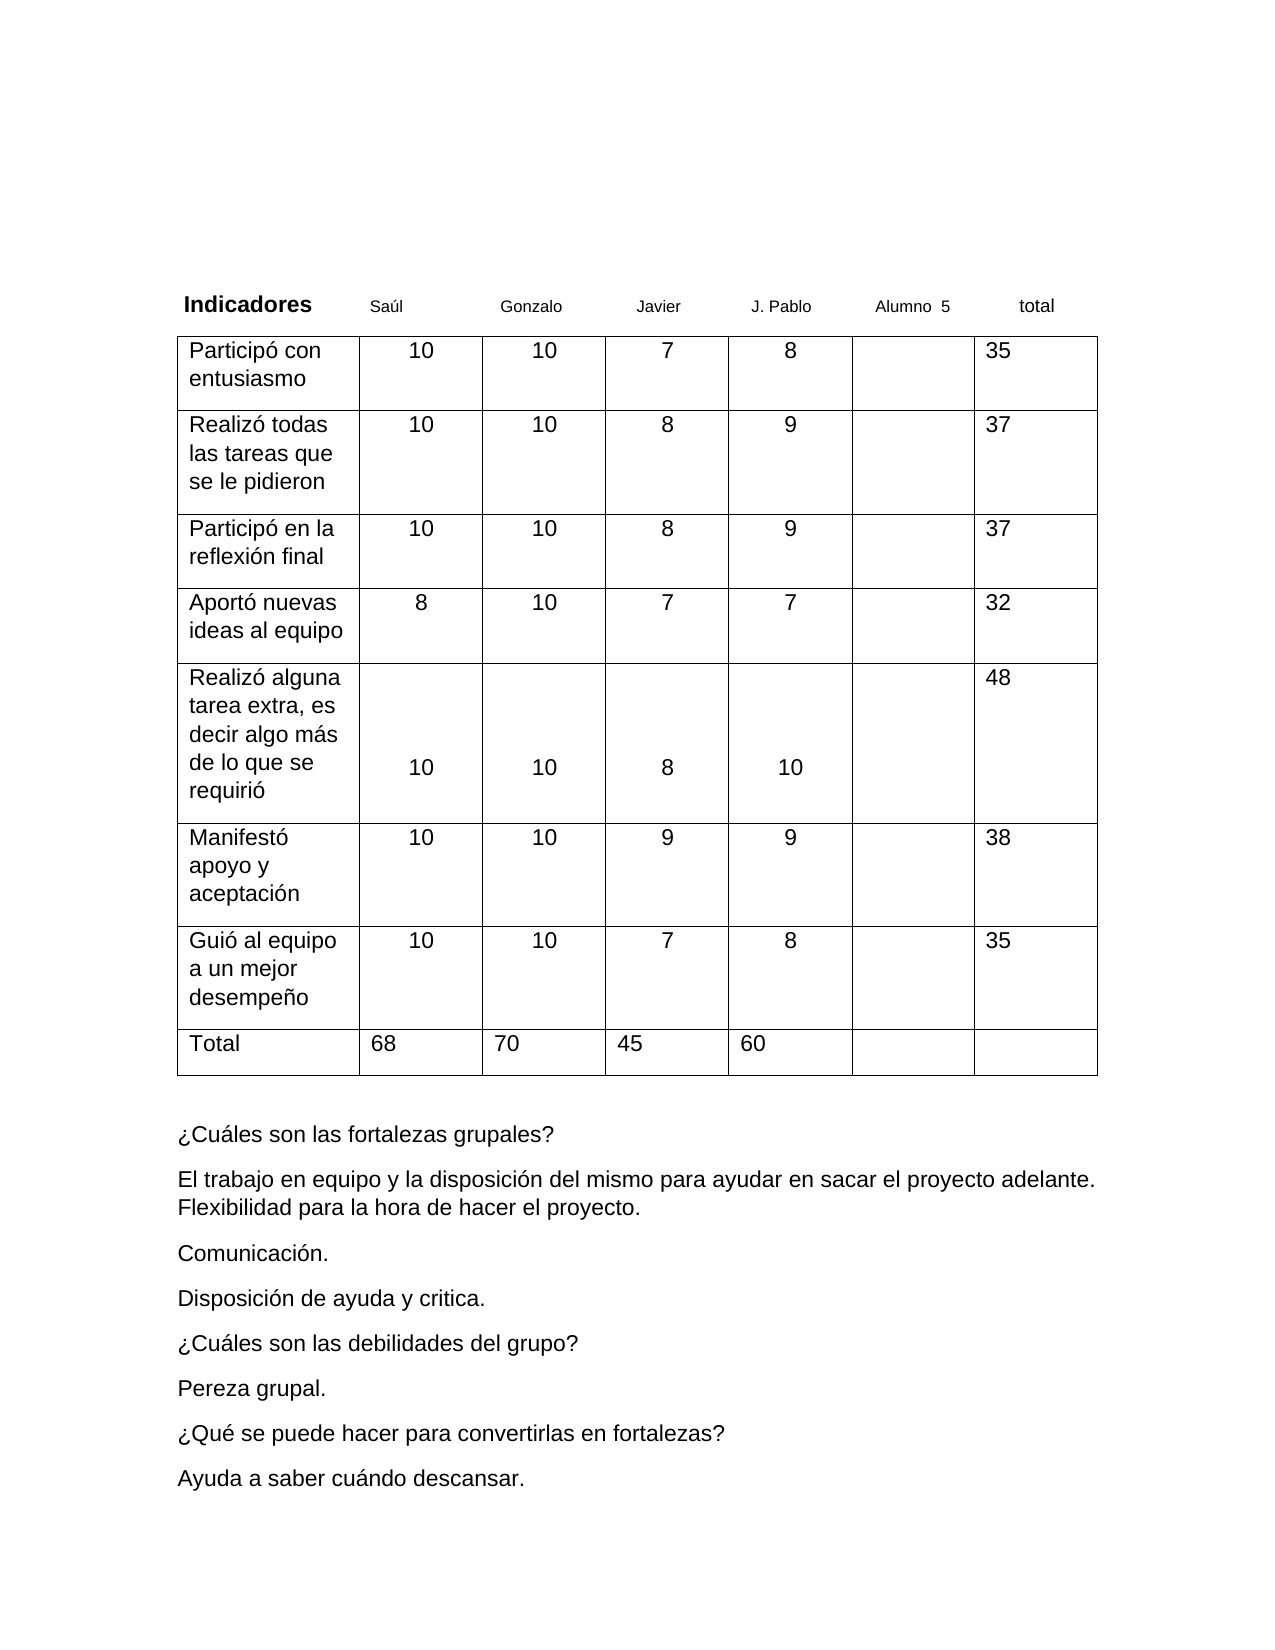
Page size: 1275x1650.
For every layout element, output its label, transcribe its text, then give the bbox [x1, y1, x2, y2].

table_cell 8 [360, 589, 482, 663]
table_cell 9 [606, 824, 728, 926]
text El trabajo en equipo y la disposición del mismo para ayudar en sacar el proyecto adelante. Flexibilidad para la hora de hacer el proyecto. [177, 1166, 1098, 1221]
text Disposición de ayuda y critica. [177, 1284, 1098, 1311]
table_cell [975, 1030, 1097, 1075]
table_cell 8 [606, 664, 728, 822]
table_cell 10 [360, 927, 482, 1028]
table_cell Total [178, 1030, 359, 1075]
table_cell 10 [483, 927, 605, 1028]
table_cell [853, 927, 974, 1028]
table_cell [853, 664, 974, 822]
text ¿Qué se puede hacer para convertirlas en fortalezas? [177, 1420, 1098, 1446]
table_cell Guió al equipo a un mejor desempeño [178, 927, 359, 1028]
table_header Participó con entusiasmo [178, 337, 359, 410]
table_cell Realizó todas las tareas que se le pidieron [178, 411, 359, 513]
table_cell [853, 515, 974, 588]
table_cell [853, 589, 974, 663]
table_cell 8 [606, 411, 728, 513]
table_header 35 [975, 337, 1097, 410]
table_header [853, 337, 974, 410]
table_header 7 [606, 337, 728, 410]
table_cell 9 [729, 824, 852, 926]
table_cell 70 [483, 1030, 605, 1075]
table_cell 10 [360, 664, 482, 822]
table_cell 68 [360, 1030, 482, 1075]
text ¿Cuáles son las fortalezas grupales? [177, 1121, 1098, 1147]
table_header 10 [483, 337, 605, 410]
table_cell 9 [729, 411, 852, 513]
table_cell 7 [606, 927, 728, 1028]
table_header 8 [729, 337, 852, 410]
table_cell 48 [975, 664, 1097, 822]
table_cell [853, 1030, 974, 1075]
table_cell Realizó alguna tarea extra, es decir algo más de lo que se requirió [178, 664, 359, 822]
text ¿Cuáles son las debilidades del grupo? [177, 1330, 1098, 1356]
table_cell 9 [729, 515, 852, 588]
table_cell [853, 824, 974, 926]
table_cell 37 [975, 411, 1097, 513]
table_cell Participó en la reflexión final [178, 515, 359, 588]
table_cell 7 [729, 589, 852, 663]
text Pereza grupal. [177, 1375, 1098, 1401]
table_cell 10 [483, 664, 605, 822]
table_cell 8 [606, 515, 728, 588]
table_cell 10 [360, 515, 482, 588]
table_cell 10 [483, 589, 605, 663]
table_cell 60 [729, 1030, 852, 1075]
text Indicadores Saúl Gonzalo Javier J. Pablo Alumno 5 total [177, 291, 1098, 317]
text Comunicación. [177, 1239, 1098, 1266]
table_cell 38 [975, 824, 1097, 926]
table_cell 10 [483, 824, 605, 926]
table_cell 32 [975, 589, 1097, 663]
table_cell 10 [360, 824, 482, 926]
text Ayuda a saber cuándo descansar. [177, 1465, 1098, 1491]
table_cell 37 [975, 515, 1097, 588]
table_cell 7 [606, 589, 728, 663]
table_header 10 [360, 337, 482, 410]
table_cell 10 [729, 664, 852, 822]
table_cell 10 [483, 515, 605, 588]
table_cell 10 [483, 411, 605, 513]
table_cell 35 [975, 927, 1097, 1028]
table_cell 45 [606, 1030, 728, 1075]
table_cell Aportó nuevas ideas al equipo [178, 589, 359, 663]
table_cell 8 [729, 927, 852, 1028]
table_cell 10 [360, 411, 482, 513]
table_cell [853, 411, 974, 513]
table_cell Manifestó apoyo y aceptación [178, 824, 359, 926]
